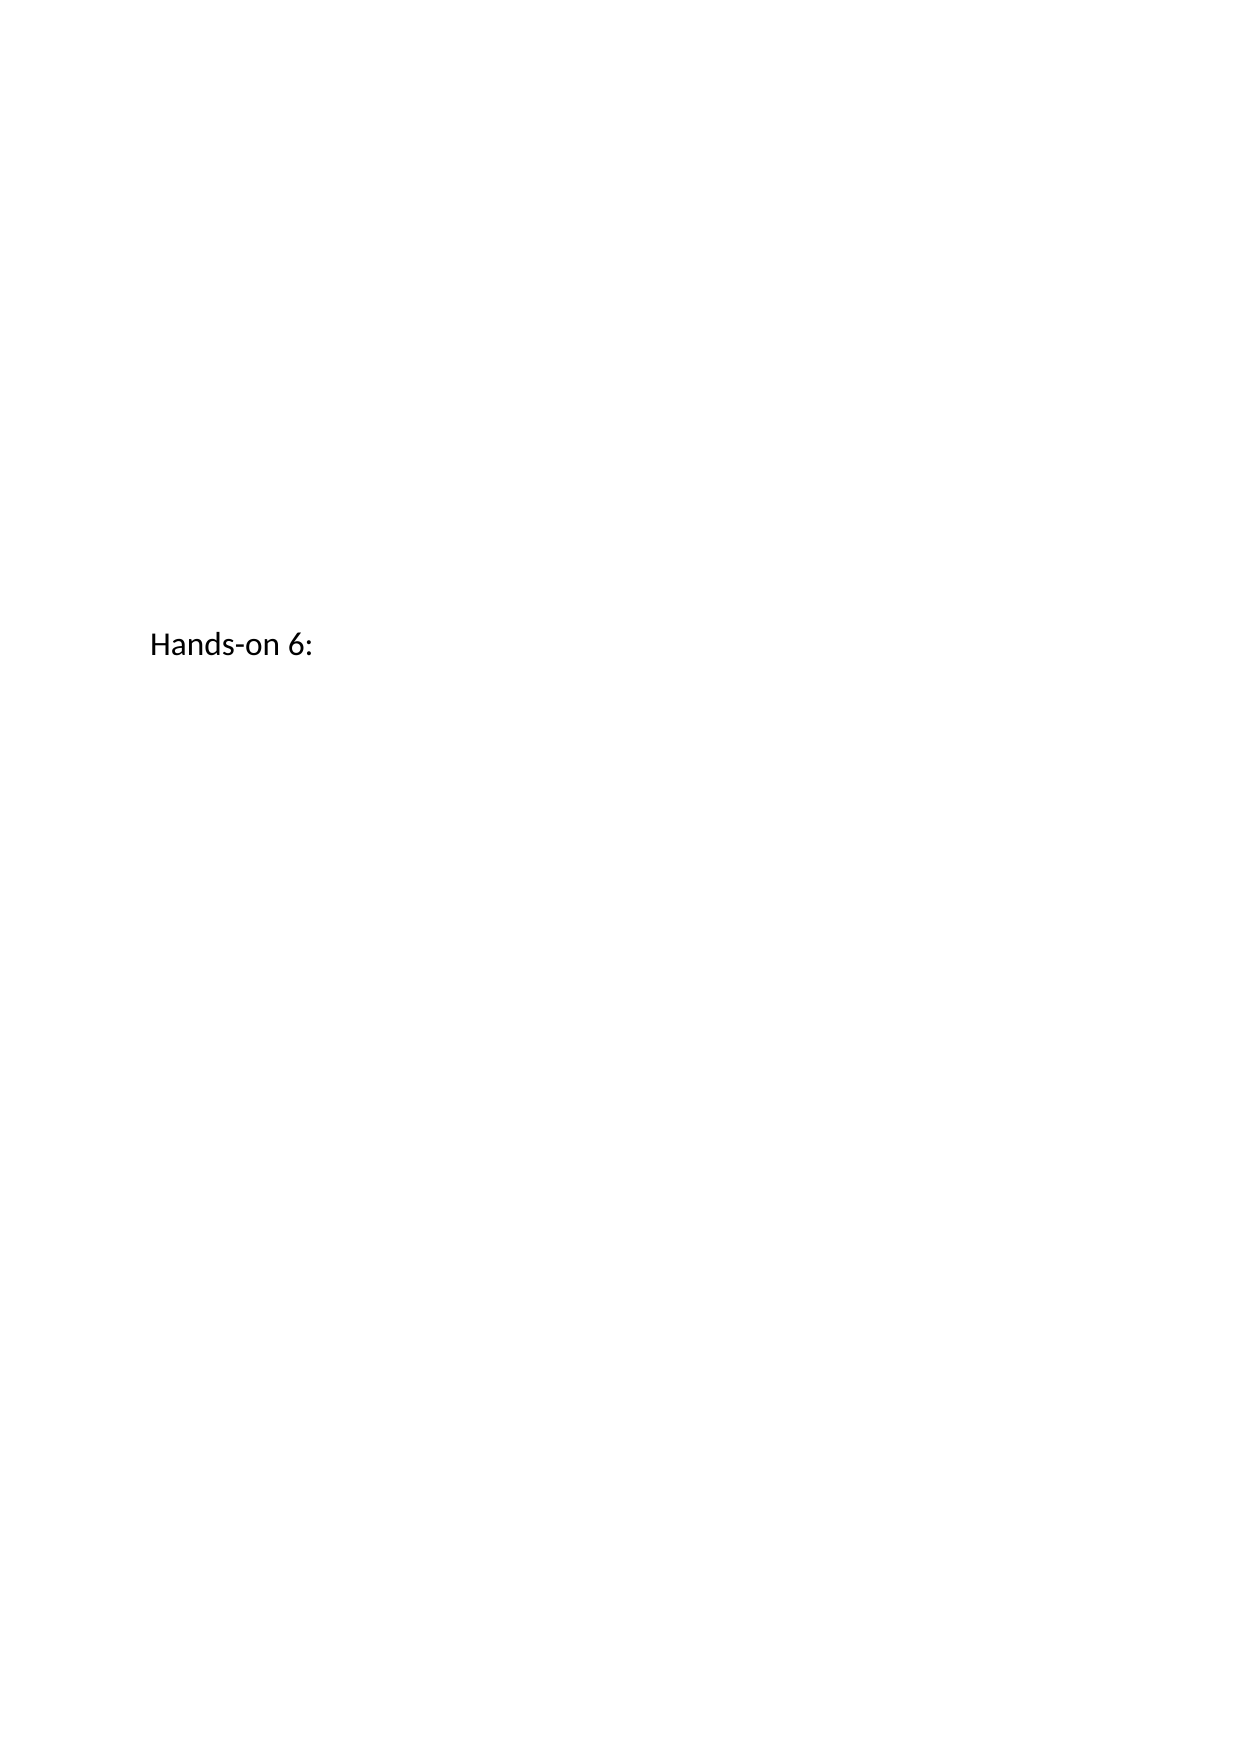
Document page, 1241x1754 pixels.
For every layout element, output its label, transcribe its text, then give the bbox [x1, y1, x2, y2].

text Hands-on 6: [150, 623, 1090, 664]
